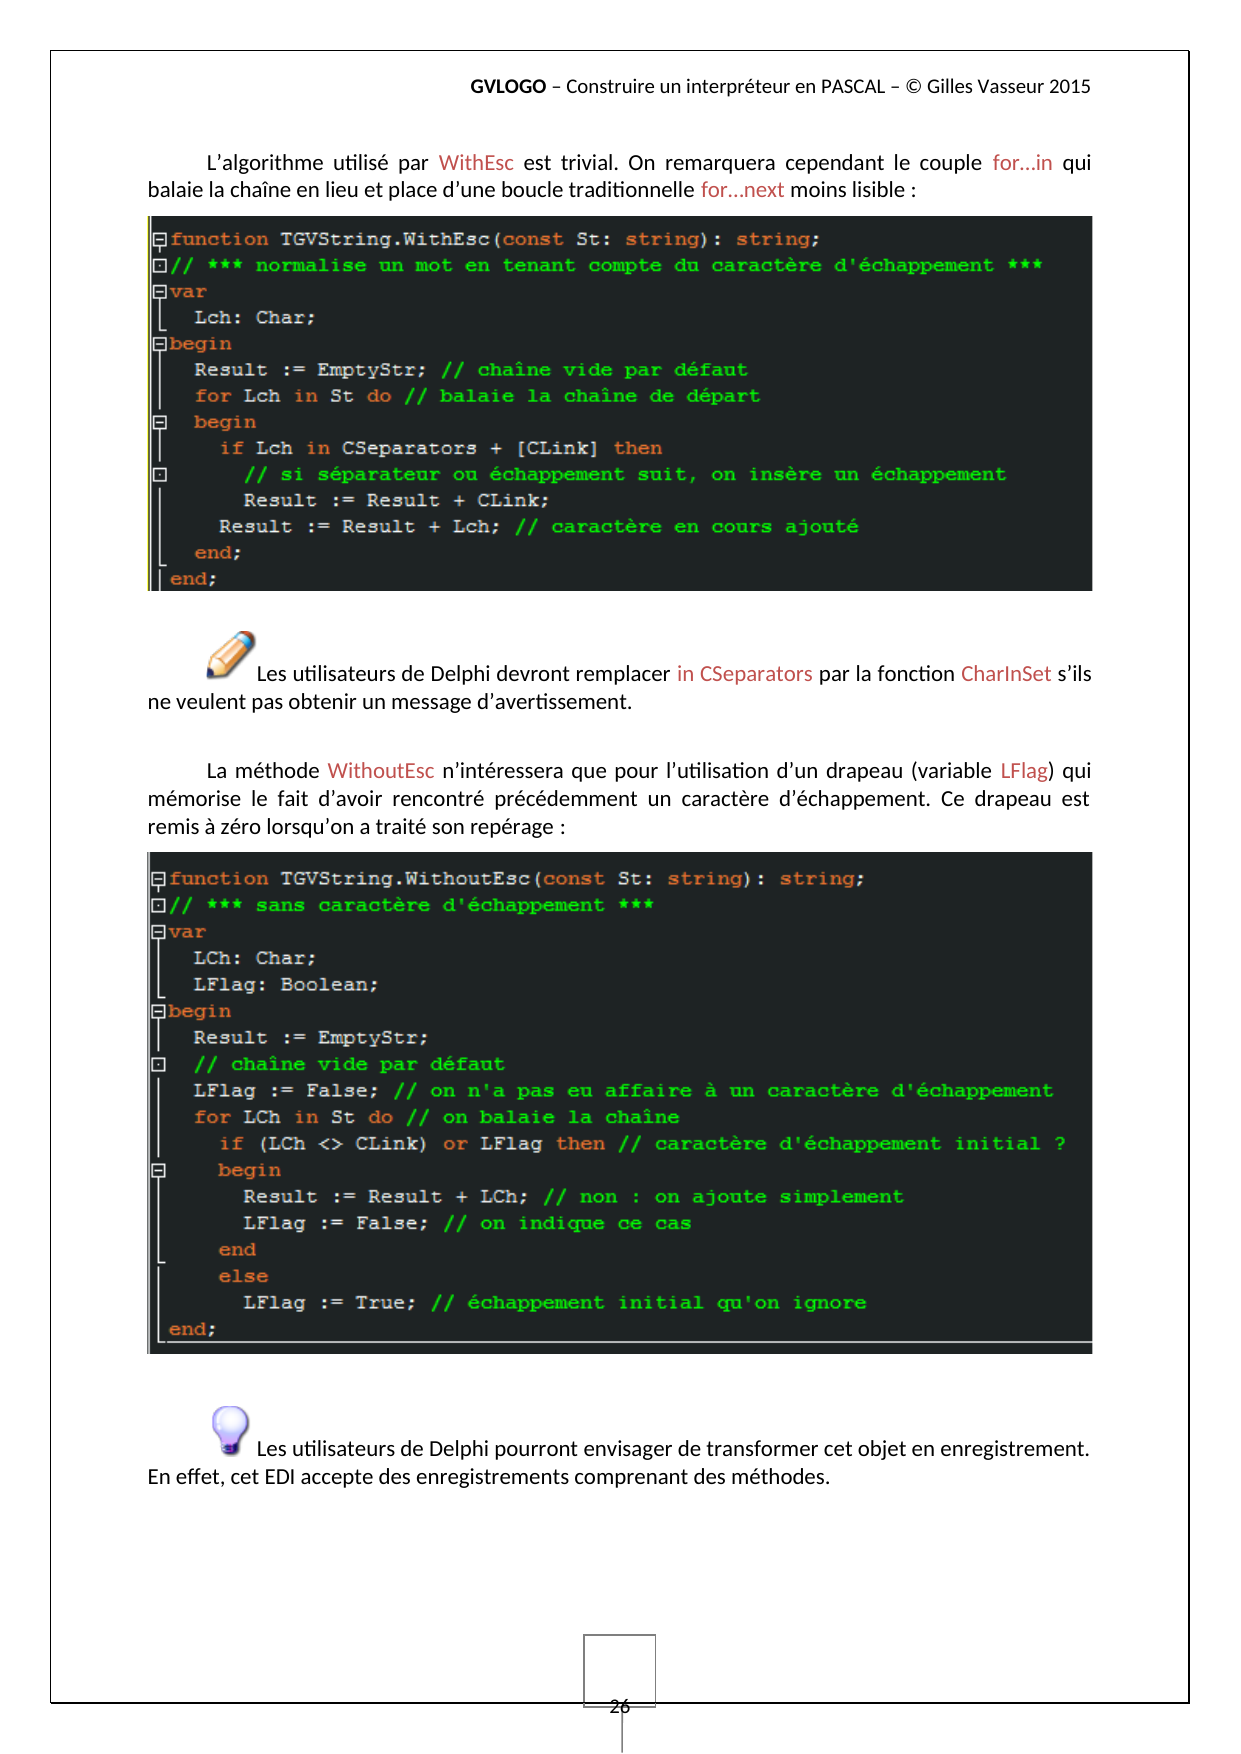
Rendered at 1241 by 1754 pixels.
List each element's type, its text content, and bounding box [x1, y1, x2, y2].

picture [147, 216, 1093, 591]
text Les utilisateurs de Delphi devront remplacer in CSeparators par la fonction CharInSet s’ils ne veulent pas obtenir un message d’avertissement. [147, 632, 1092, 715]
picture [147, 852, 1093, 1354]
text L’algorithme utilisé par WithEsc est trivial. On remarquera cependant le couple for…in qui balaie la chaîne en lieu et place d’une boucle traditionnelle for…next moins lisible : [147, 148, 1092, 204]
picture [206, 631, 257, 682]
picture [206, 1406, 257, 1457]
text Les utilisateurs de Delphi pourront envisager de transformer cet objet en enregistrement. En effet, cet EDI accepte des enregistrements comprenant des méthodes. [147, 1407, 1092, 1490]
text La méthode WithoutEsc n’intéressera que pour l’utilisation d’un drapeau (variable LFlag) qui mémorise le fait d’avoir rencontré précédemment un caractère d’échappement. Ce drapeau est remis à zéro lorsqu’on a traité son repérage : [147, 756, 1092, 840]
